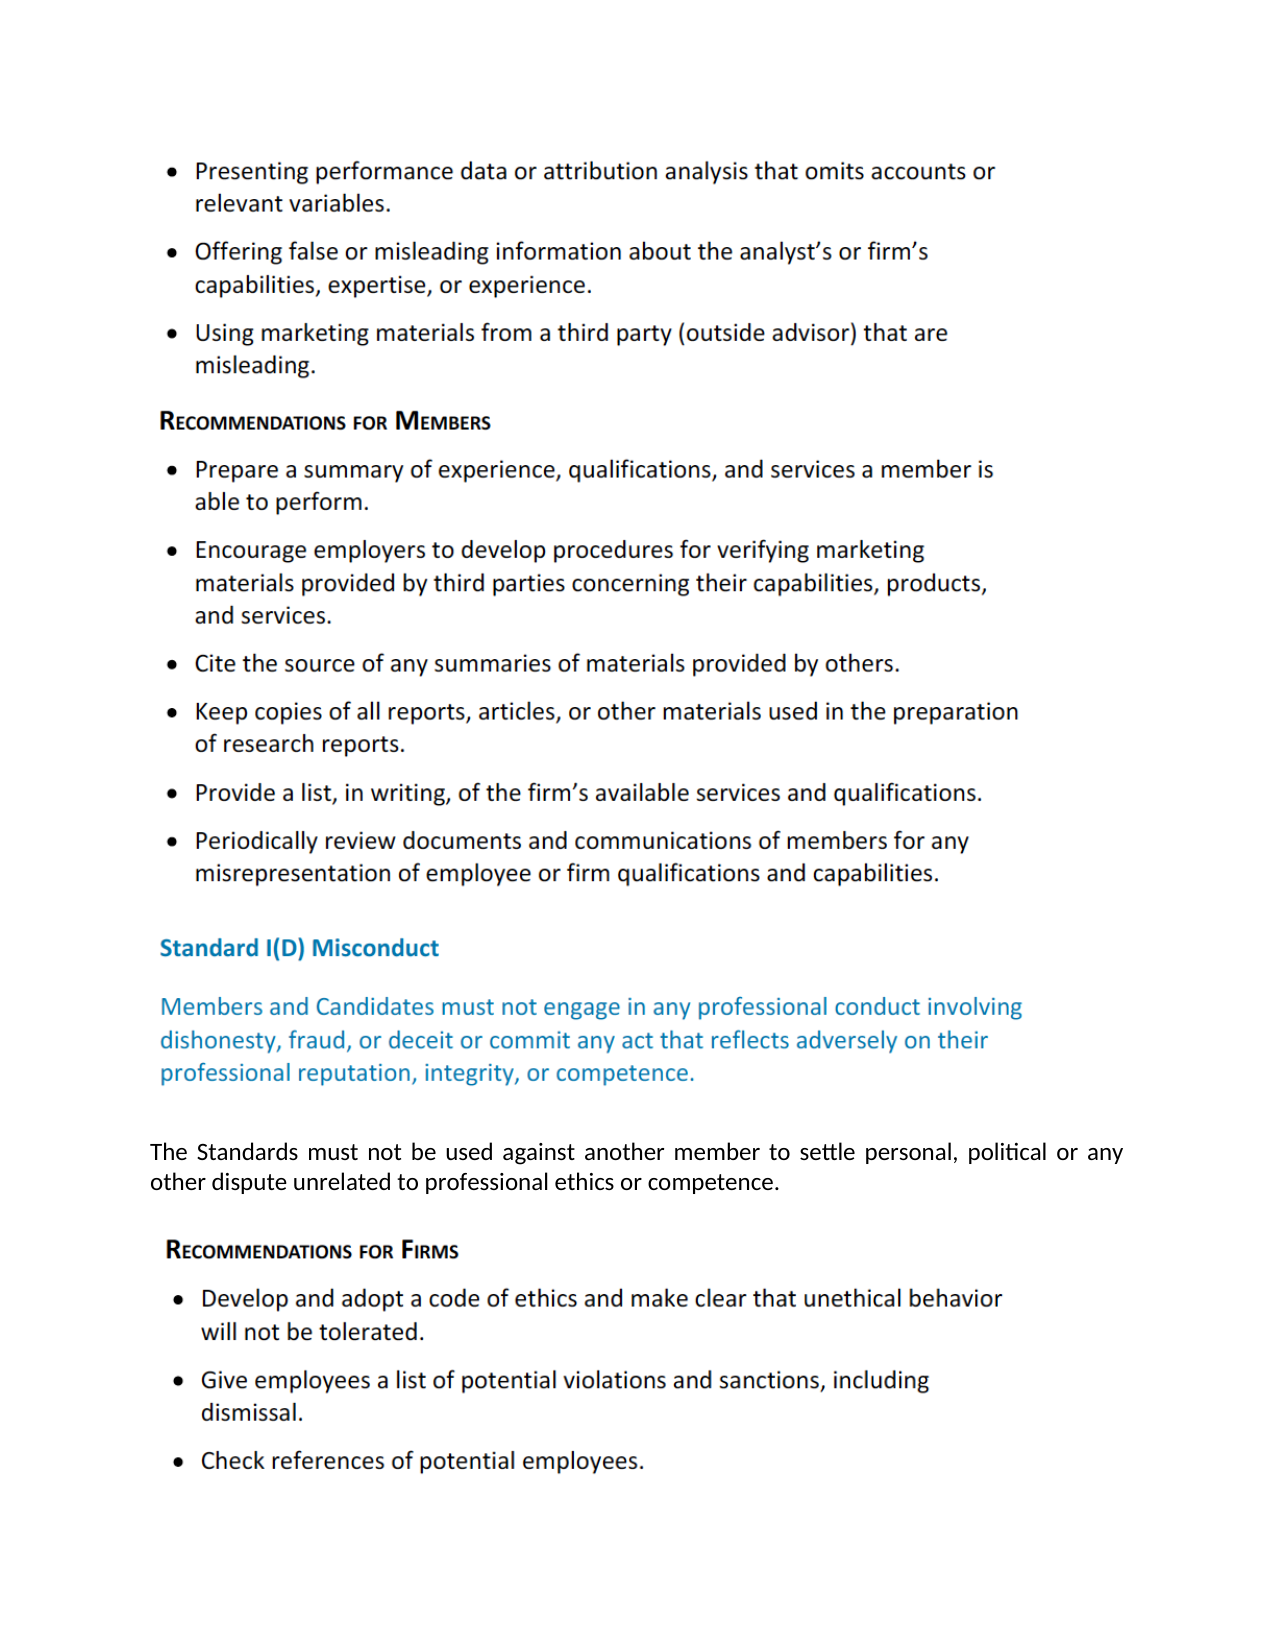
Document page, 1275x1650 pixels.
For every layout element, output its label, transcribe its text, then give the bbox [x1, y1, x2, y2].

picture [150, 150, 1036, 900]
picture [150, 930, 1034, 1106]
picture [150, 1227, 1023, 1493]
text The Standards must not be used against another member to settle personal, political or any other dispute unrelated to professional ethics or competence. [150, 1136, 1125, 1197]
